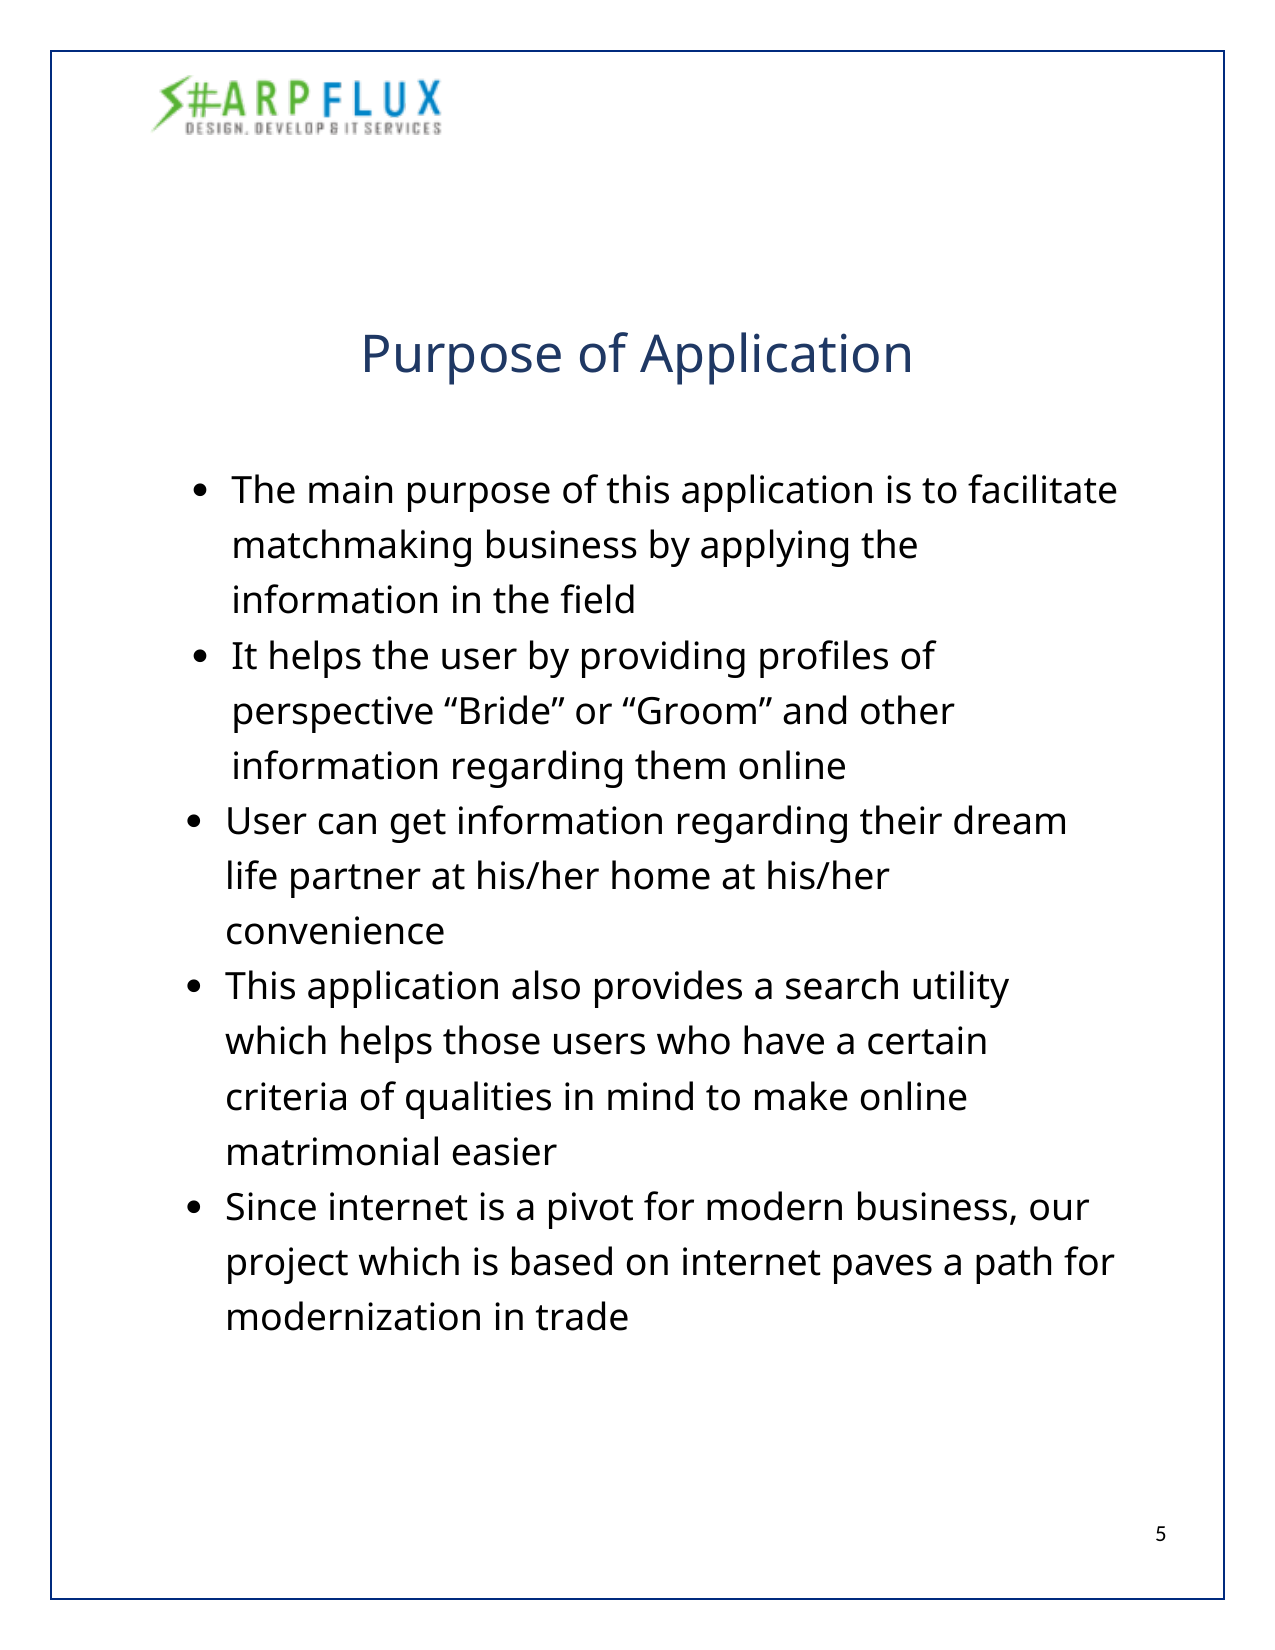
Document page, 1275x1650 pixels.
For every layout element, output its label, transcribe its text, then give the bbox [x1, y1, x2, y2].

list Since internet is a pivot for modern business, our project which is based on internet paves a path for modernization in trade [187, 1180, 1119, 1341]
list This application also provides a search utility which helps those users who have a certain criteria of qualities in mind to make online matrimonial easier [187, 959, 1119, 1176]
subtitle Purpose of Application [150, 317, 1125, 388]
list User can get information regarding their dream life partner at his/her home at his/her convenience [187, 794, 1119, 956]
picture [150, 75, 443, 135]
list The main purpose of this application is to facilitate matchmaking business by applying the information in the field [194, 464, 1119, 625]
list It helps the user by providing profiles of perspective “Bride” or “Groom” and other information regarding them online [194, 629, 1119, 790]
